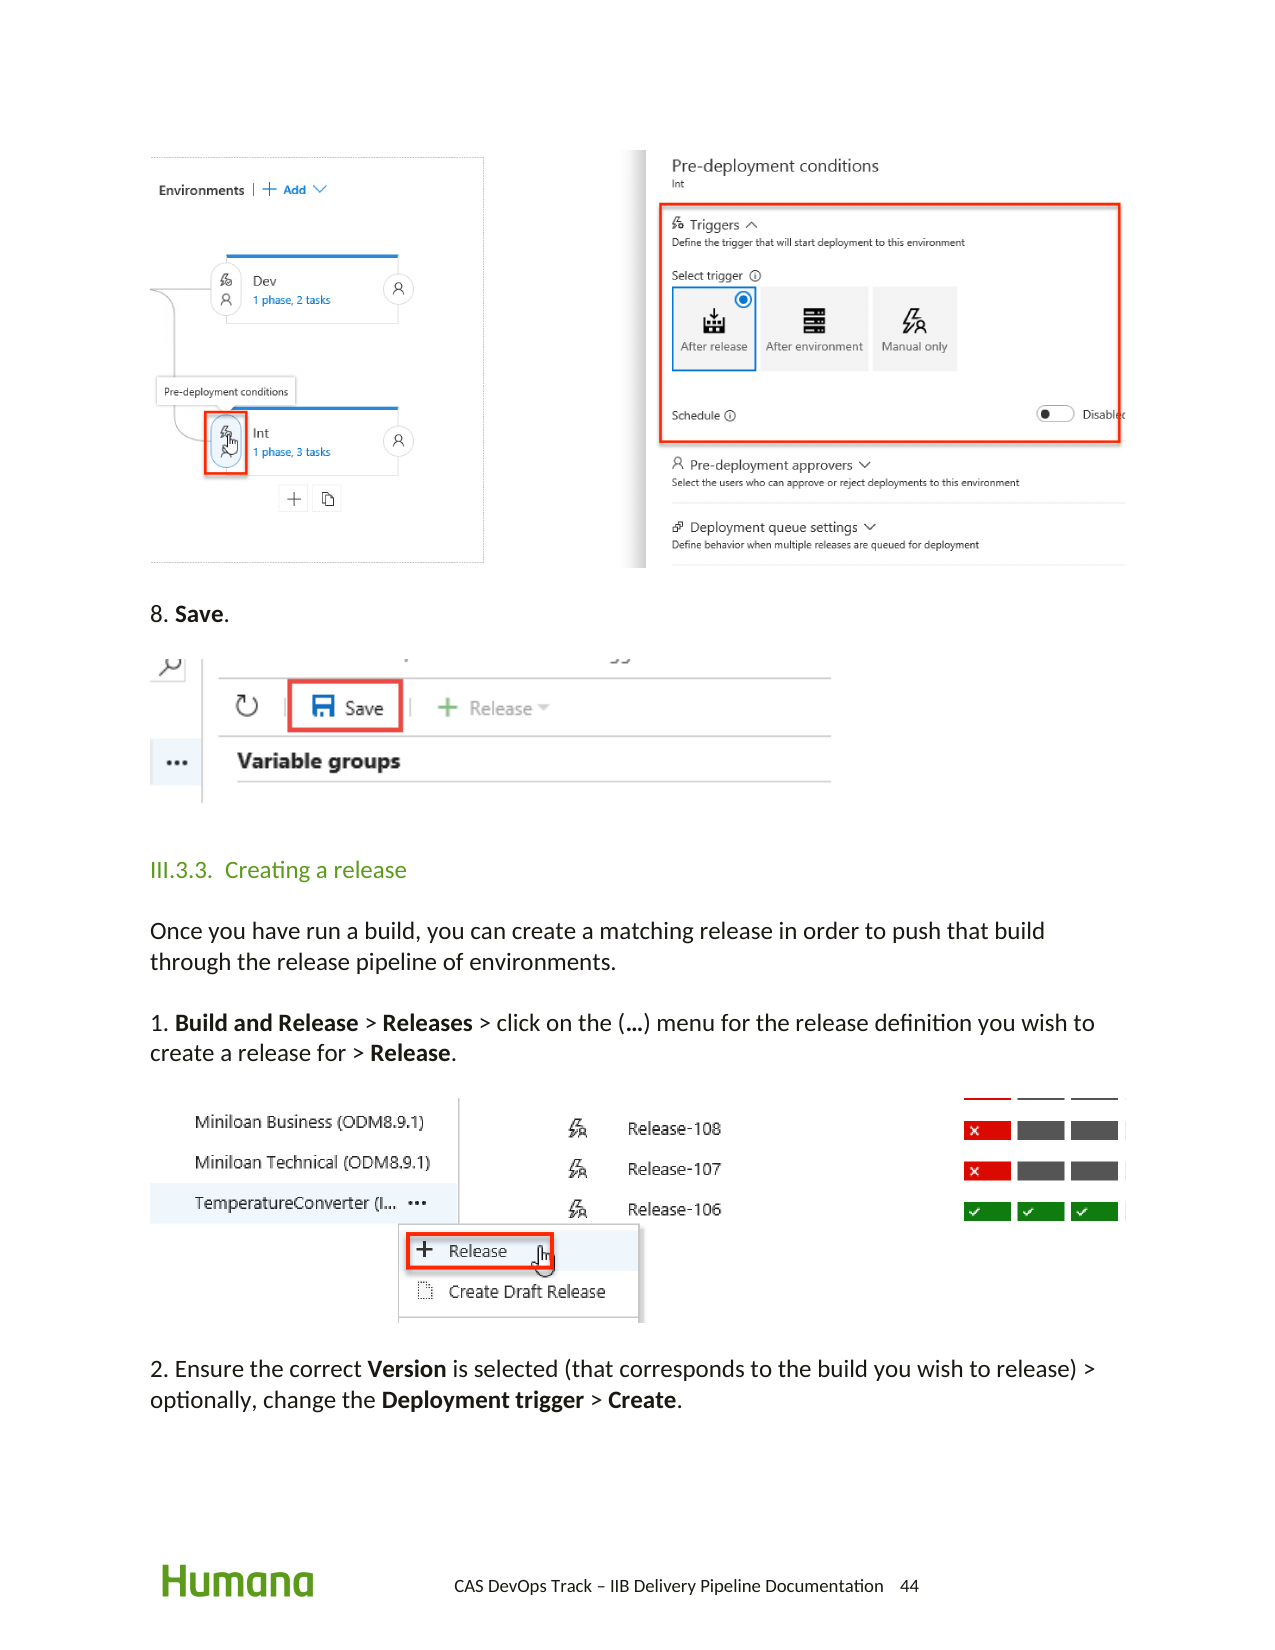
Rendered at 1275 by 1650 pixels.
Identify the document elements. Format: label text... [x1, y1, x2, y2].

picture [150, 1098, 1125, 1323]
text 1. Build and Release > Releases > click on the (…) menu for the release definition you wish to create a release for > Release. [150, 1007, 1125, 1068]
picture [150, 1552, 325, 1609]
picture [150, 659, 832, 803]
picture [150, 150, 1125, 568]
text Once you have run a build, you can create a matching release in order to push that build through the release pipeline of environments. [150, 915, 1125, 976]
subtitle Creating a release [150, 854, 1125, 885]
text 8. Save. [150, 598, 1125, 629]
text 2. Ensure the correct Version is selected (that corresponds to the build you wish to release) > optionally, change the Deployment trigger > Create. [150, 1353, 1125, 1414]
